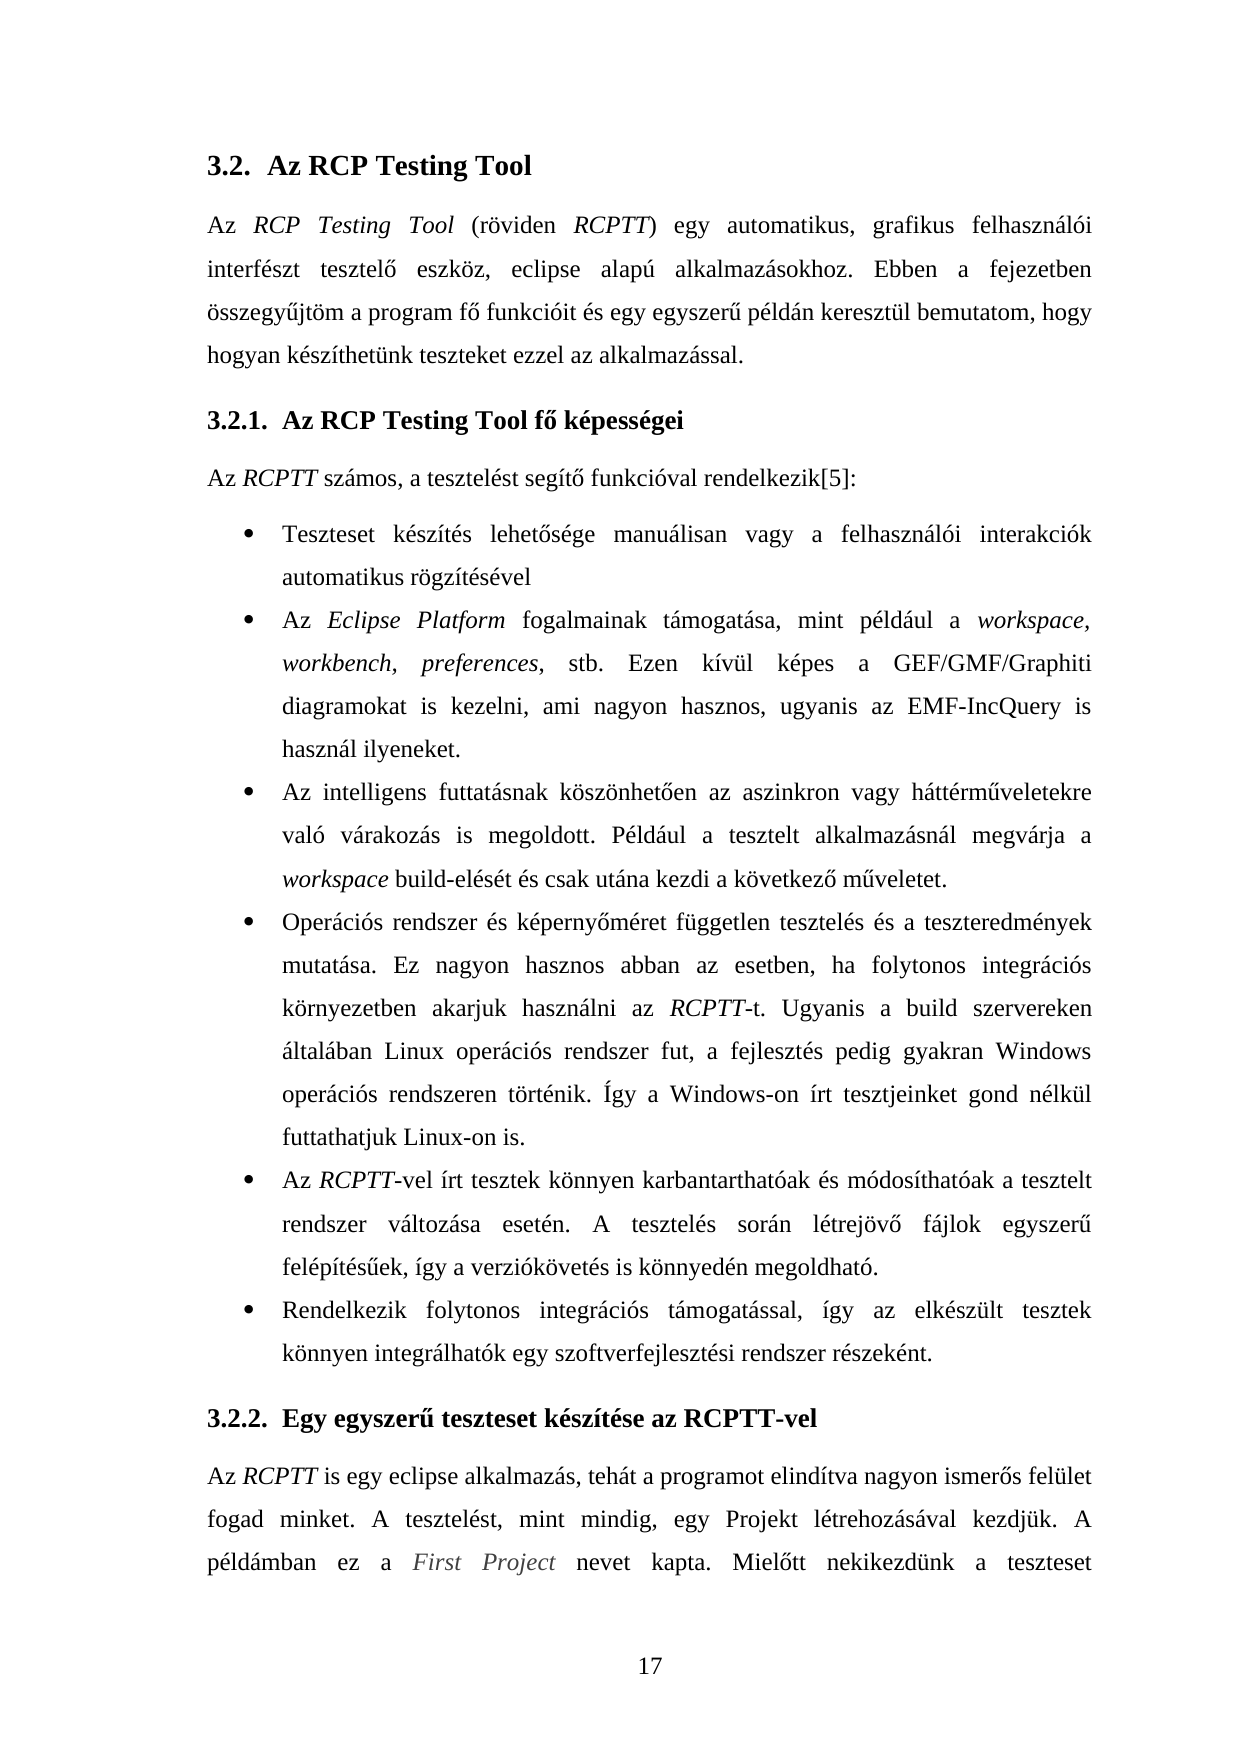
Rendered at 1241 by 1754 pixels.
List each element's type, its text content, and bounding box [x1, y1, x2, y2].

subtitle Egy egyszerű teszteset készítése az RCPTT-vel [207, 1402, 1092, 1433]
list Az intelligens futtatásnak köszönhetően az aszinkron vagy háttérműveletekre való várakozás is megoldott. Például a tesztelt alkalmazásnál megvárja a workspace build-elését és csak utána kezdi a következő műveletet. [244, 777, 1092, 892]
list Az RCPTT-vel írt tesztek könnyen karbantarthatóak és módosíthatóak a tesztelt rendszer változása esetén. A tesztelés során létrejövő fájlok egyszerű felépítésűek, így a verziókövetés is könnyedén megoldható. [244, 1166, 1092, 1281]
list Teszteset készítés lehetősége manuálisan vagy a felhasználói interakciók automatikus rögzítésével [244, 519, 1092, 591]
list Az Eclipse Platform fogalmainak támogatása, mint például a workspace, workbench, preferences, stb. Ezen kívül képes a GEF/GMF/Graphiti diagramokat is kezelni, ami nagyon hasznos, ugyanis az EMF-IncQuery is használ ilyeneket. [244, 605, 1092, 763]
list Operációs rendszer és képernyőméret független tesztelés és a teszteredmények mutatása. Ez nagyon hasznos abban az esetben, ha folytonos integrációs környezetben akarjuk használni az RCPTT-t. Ugyanis a build szervereken általában Linux operációs rendszer fut, a fejlesztés pedig gyakran Windows operációs rendszeren történik. Így a Windows-on írt tesztjeinket gond nélkül futtathatjuk Linux-on is. [244, 907, 1092, 1151]
list Rendelkezik folytonos integrációs támogatással, így az elkészült tesztek könnyen integrálhatók egy szoftverfejlesztési rendszer részeként. [244, 1295, 1092, 1367]
subtitle Az RCP Testing Tool fő képességei [207, 404, 1092, 435]
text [207, 1461, 1092, 1576]
text Az RCP Testing Tool (röviden RCPTT) egy automatikus, grafikus felhasználói interfészt tesztelő eszköz, eclipse alapú alkalmazásokhoz. Ebben a fejezetben összegyűjtöm a program fő funkcióit és egy egyszerű példán keresztül bemutatom, hogy hogyan készíthetünk teszteket ezzel az alkalmazással. [207, 211, 1092, 369]
subtitle Az RCP Testing Tool [207, 148, 1092, 181]
text Az RCPTT számos, a tesztelést segítő funkcióval rendelkezik[5]: [207, 463, 1092, 492]
